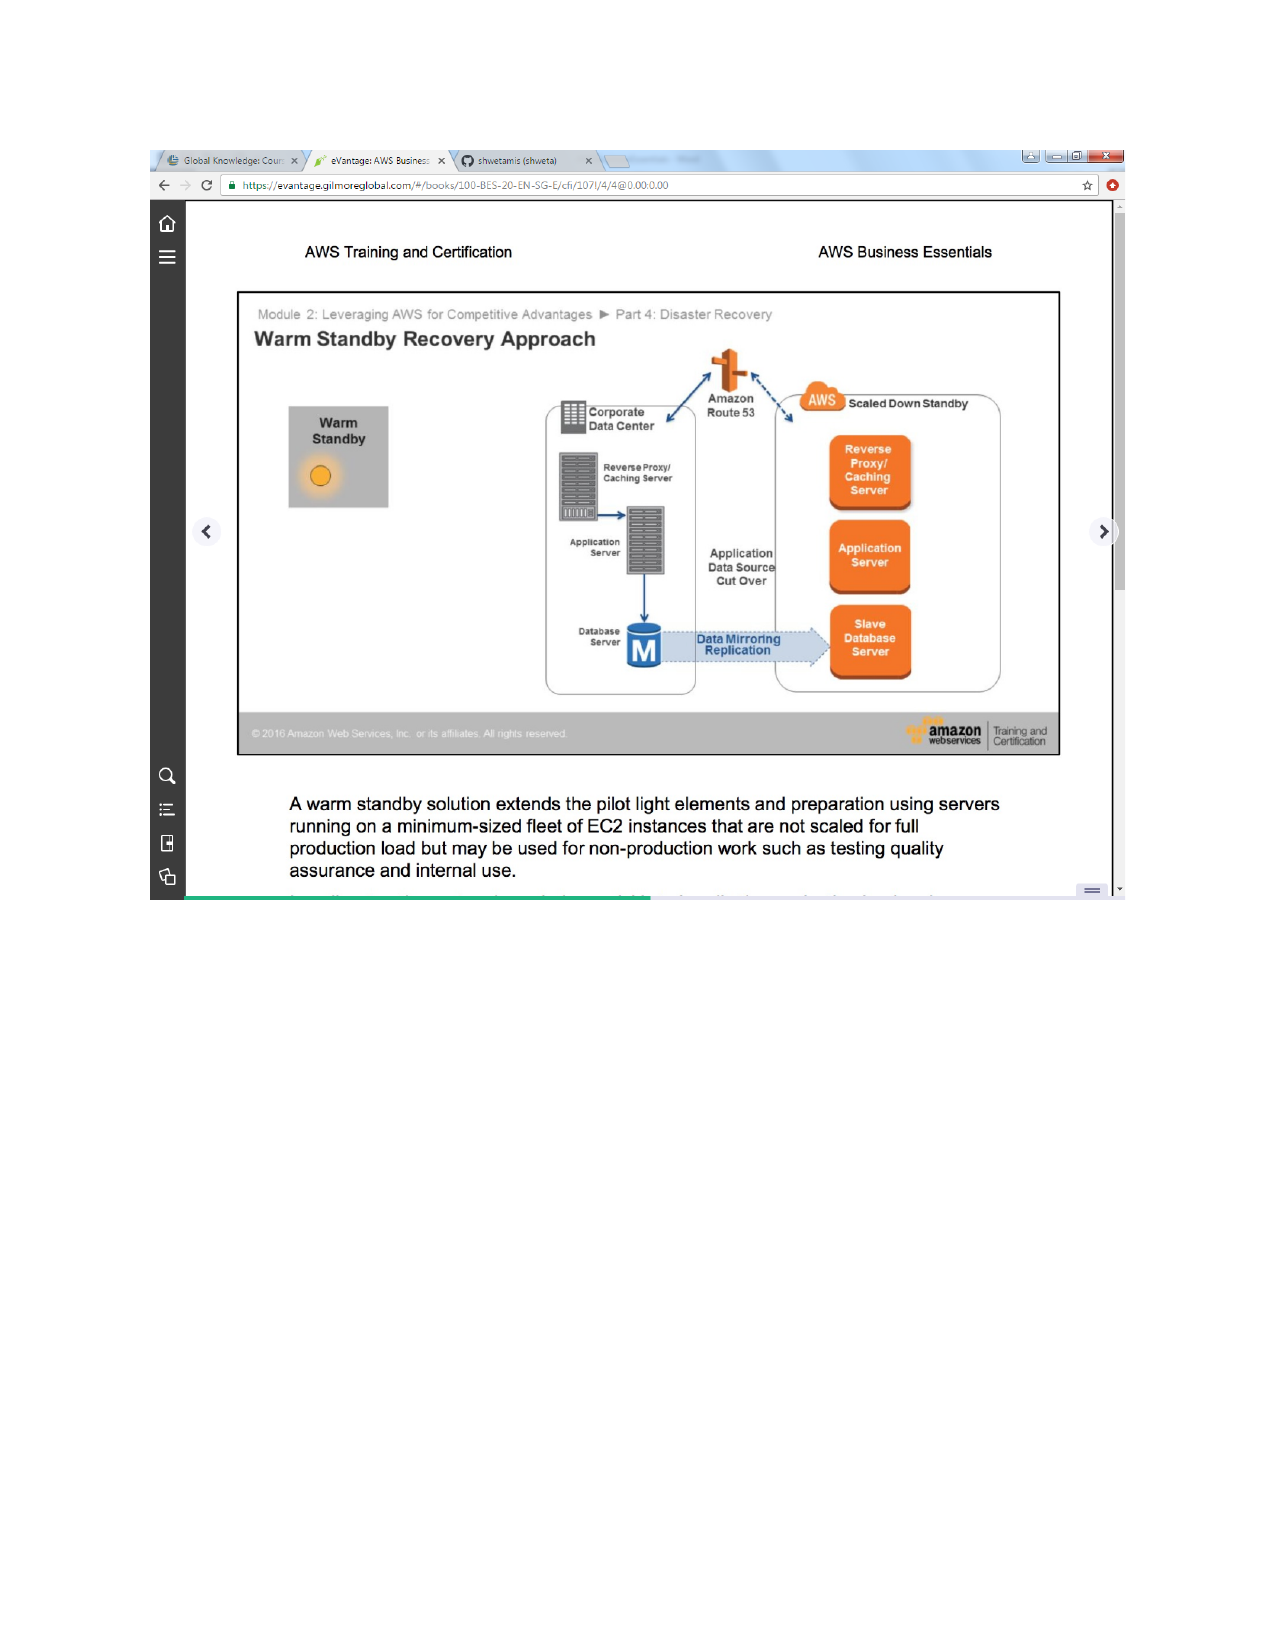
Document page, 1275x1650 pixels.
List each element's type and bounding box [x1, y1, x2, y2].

picture [150, 150, 1125, 900]
